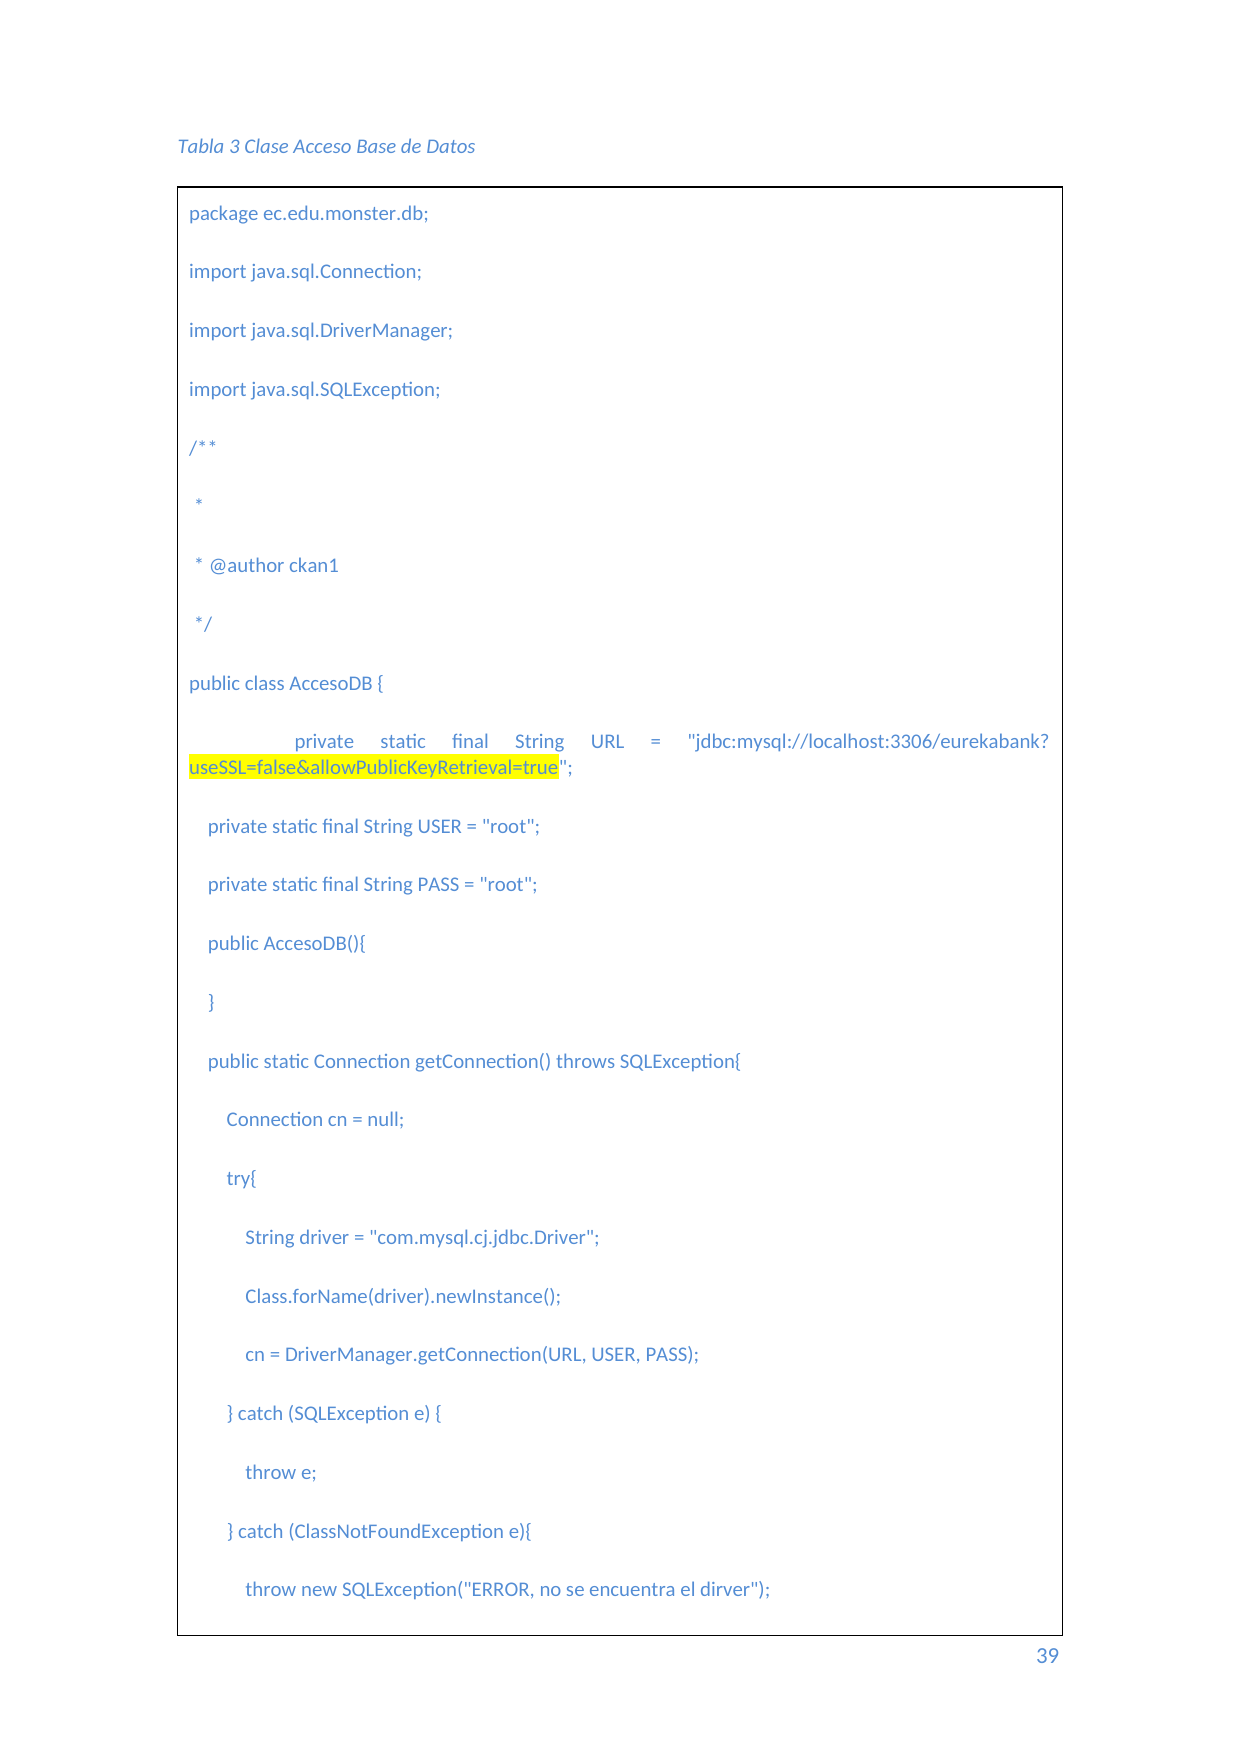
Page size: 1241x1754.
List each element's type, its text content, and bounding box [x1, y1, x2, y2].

text Tabla 3 Clase Acceso Base de Datos [177, 133, 1063, 158]
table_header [178, 188, 1062, 1635]
